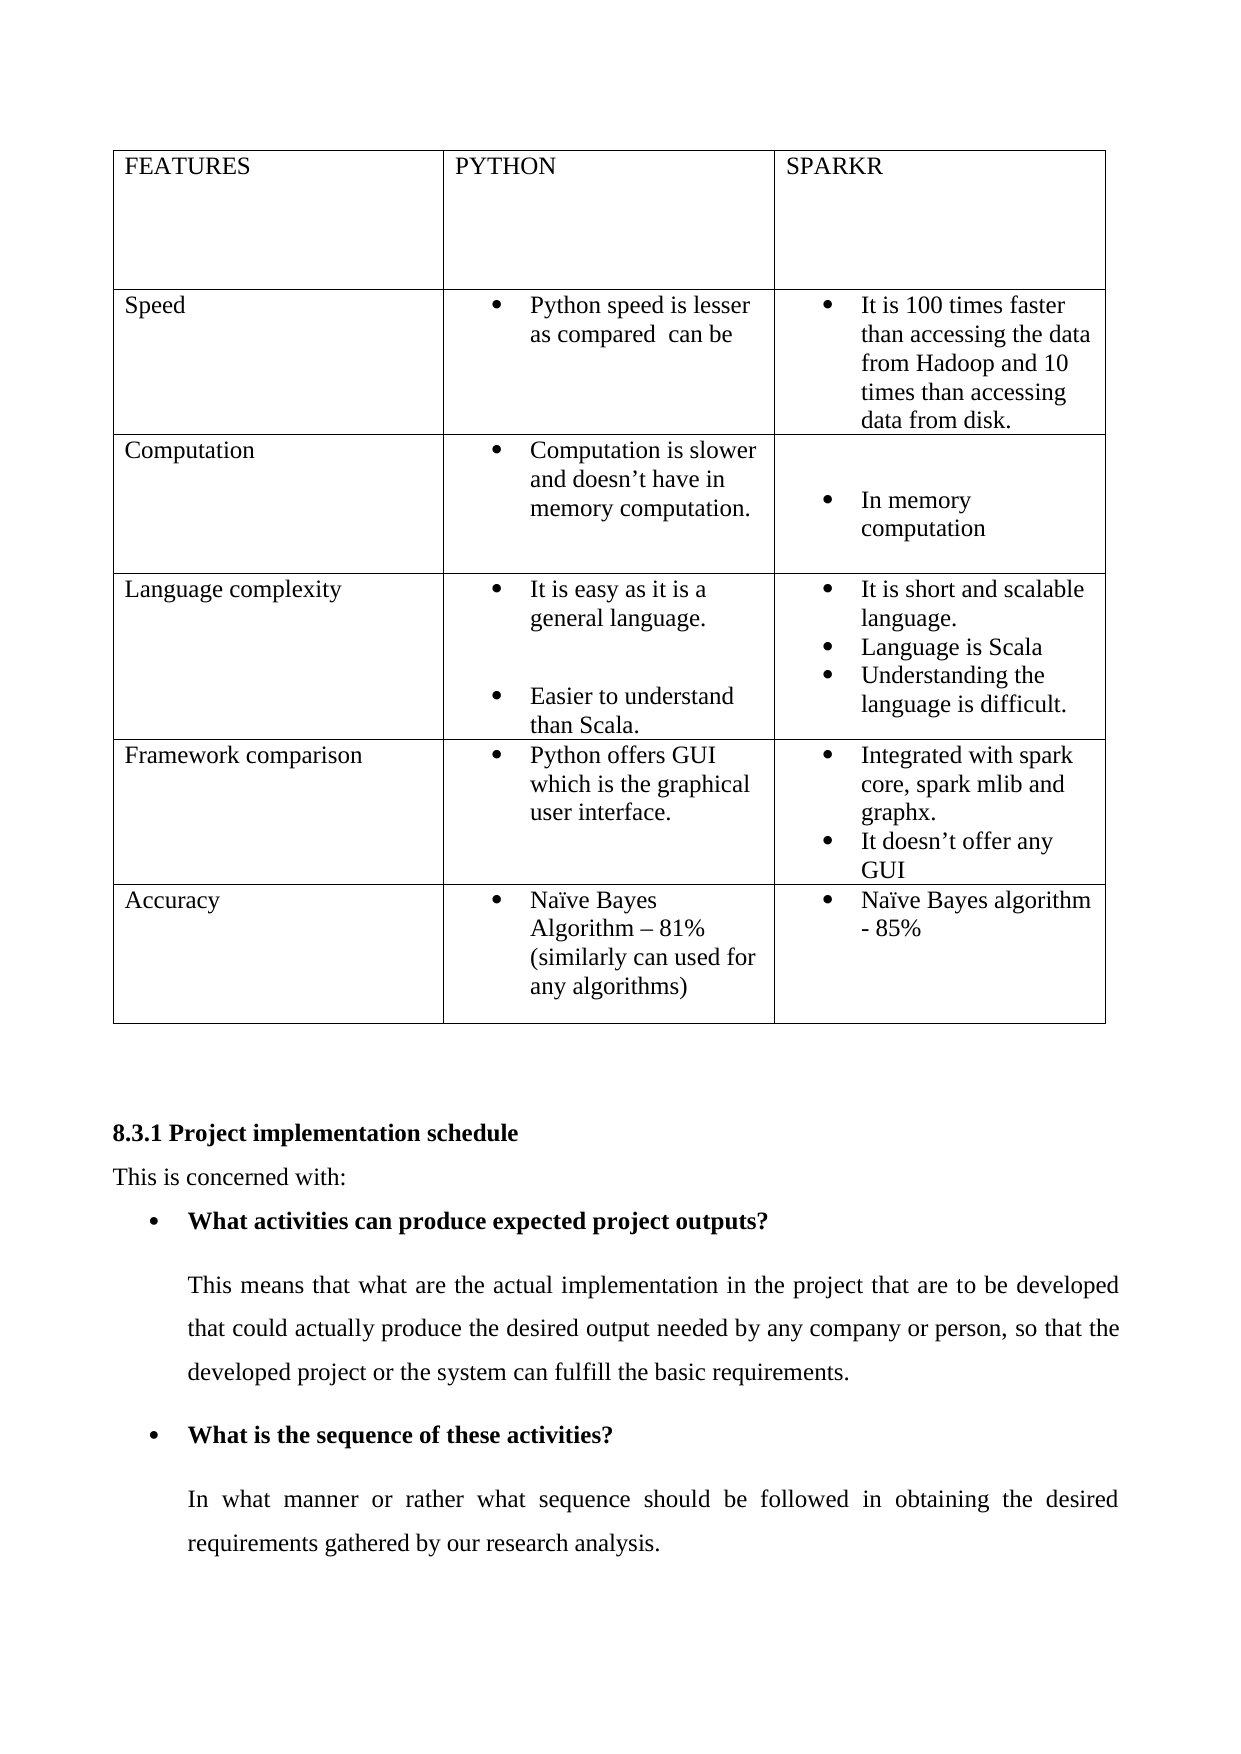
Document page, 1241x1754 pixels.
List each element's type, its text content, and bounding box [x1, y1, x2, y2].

table_cell Naïve Bayes Algorithm – 81% (similarly can used for any algorithms) [444, 885, 774, 1023]
table_cell It is 100 times faster than accessing the data from Hadoop and 10 times than accessing data from disk. [1011, 290, 1105, 434]
table_cell Accuracy [114, 885, 443, 1023]
text In what manner or rather what sequence should be followed in obtaining the desired requirements gathered by our research analysis. [187, 1484, 1119, 1556]
table_cell Computation [114, 435, 443, 573]
table_cell Language complexity [114, 574, 443, 739]
text This means that what are the actual implementation in the project that are to be developed that could actually produce the desired output needed by any company or person, so that the developed project or the system can fulfill the basic requirements. [187, 1270, 1120, 1385]
table_cell Python offers GUI which is the graphical user interface. [444, 740, 774, 884]
list What is the sequence of these activities? [150, 1421, 1128, 1449]
text This is concerned with: [112, 1162, 1047, 1191]
table_cell It is short and scalable language. Language is Scala Understanding the language is difficult. [775, 574, 1105, 739]
table_cell It is 100 times faster than accessing the data from Hadoop and 10 times than accessing data from disk. [775, 290, 861, 434]
table_cell Speed [114, 290, 443, 434]
table_header FEATURES [114, 151, 443, 289]
text 8.3.1 Project implementation schedule [112, 1118, 1047, 1147]
table_cell Integrated with spark core, spark mlib and graphx. It doesn’t offer any GUI [775, 740, 1105, 884]
table_cell In memory computation [775, 435, 1105, 573]
table_cell It is easy as it is a general language. Easier to understand than Scala. [444, 574, 774, 739]
list What activities can produce expected project outputs? [150, 1206, 1128, 1235]
table_cell Framework comparison [114, 740, 443, 884]
table_header SPARKR [775, 151, 1105, 289]
table_header PYTHON [444, 151, 774, 289]
table_cell Naïve Bayes algorithm - 85% [775, 885, 1105, 1023]
table_cell Computation is slower and doesn’t have in memory computation. [444, 435, 774, 573]
table_cell Python speed is lesser as compared can be [444, 290, 774, 434]
